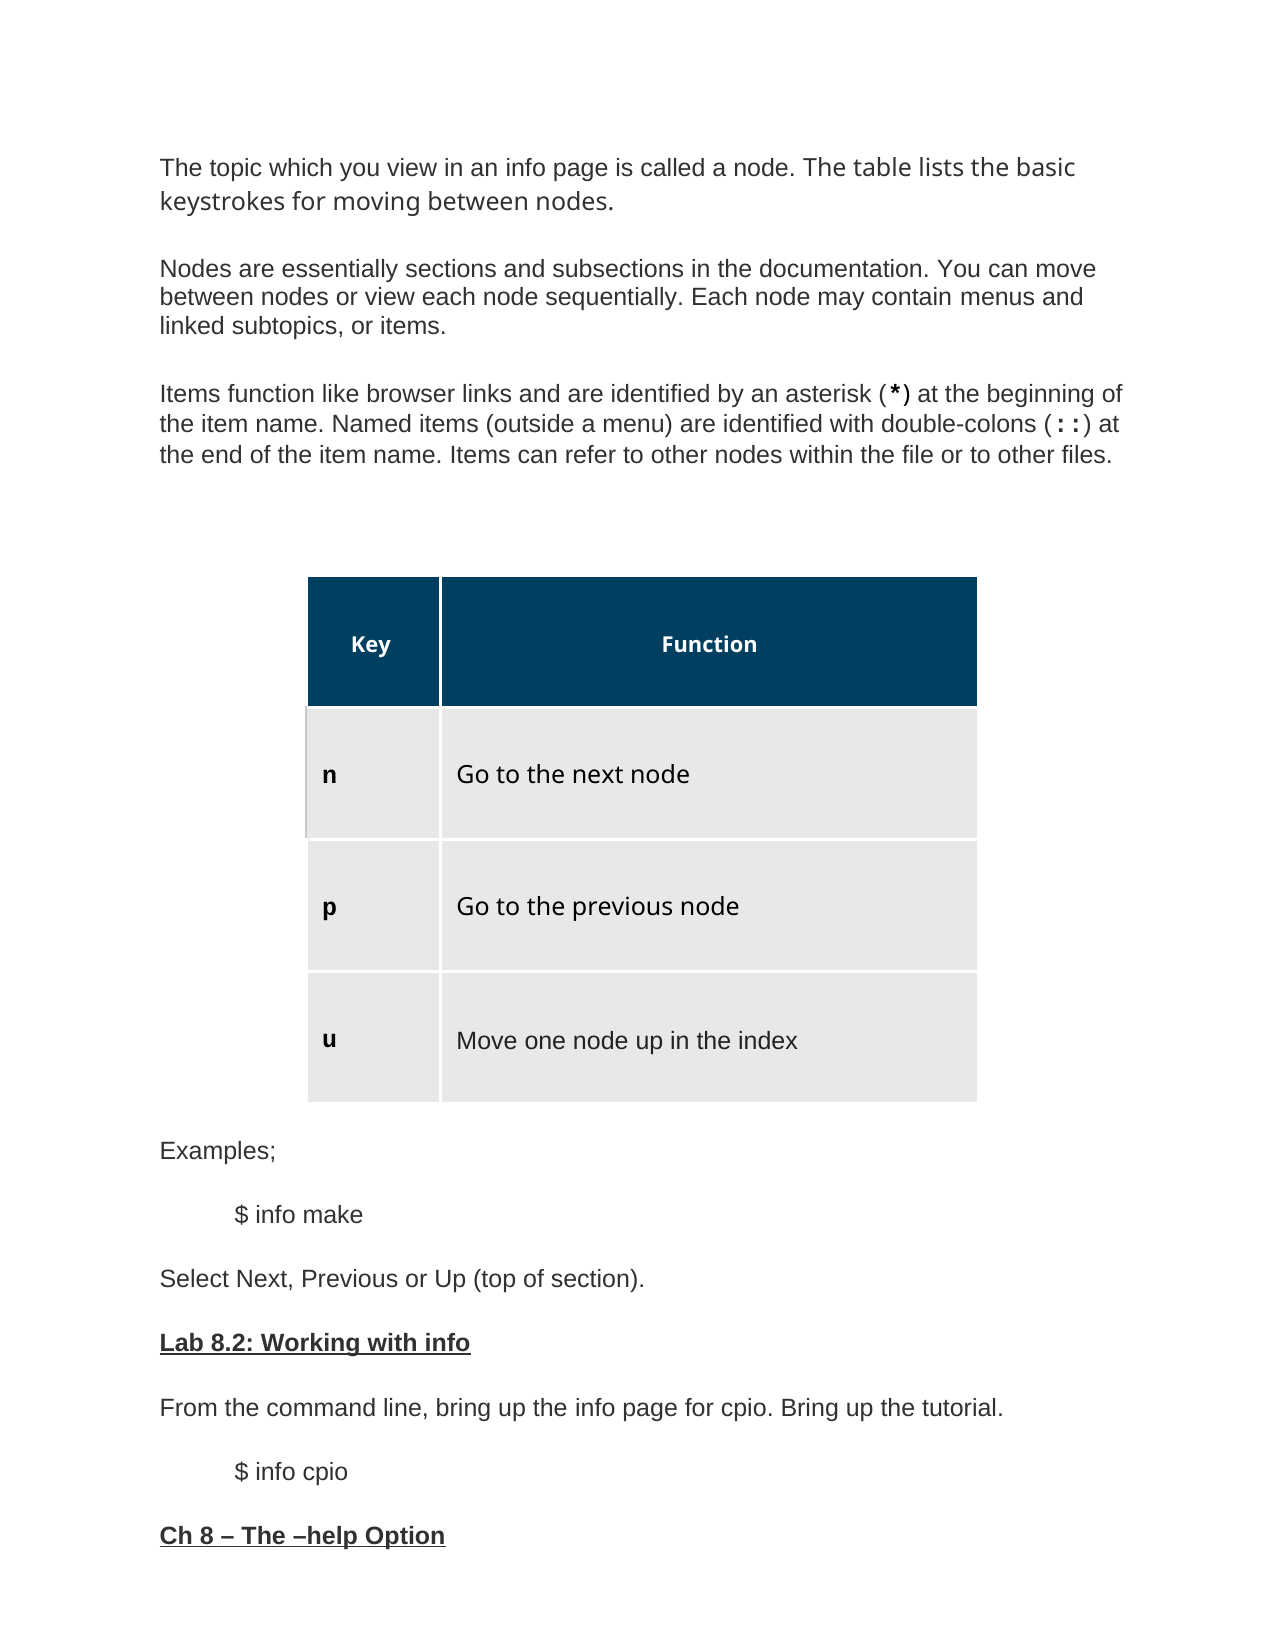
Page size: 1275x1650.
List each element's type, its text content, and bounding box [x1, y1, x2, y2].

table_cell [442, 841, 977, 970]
text $ info make [159, 1200, 1125, 1229]
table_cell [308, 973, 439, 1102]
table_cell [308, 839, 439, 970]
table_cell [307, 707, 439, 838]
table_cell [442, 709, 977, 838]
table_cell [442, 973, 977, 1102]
text Select Next, Previous or Up (top of section). [159, 1264, 1125, 1293]
text Examples; [159, 1136, 1125, 1165]
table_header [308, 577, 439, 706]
text $ info cpio [159, 1457, 1125, 1486]
text Ch 8 – The –help Option [159, 1521, 1125, 1550]
text Nodes are essentially sections and subsections in the documentation. You can move between nodes or view each node sequentially. Each node may contain menus and linked subtopics, or items. [159, 253, 1125, 340]
text Lab 8.2: Working with info [159, 1328, 1125, 1357]
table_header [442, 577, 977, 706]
text Items function like browser links and are identified by an asterisk (*) at the beginning of the item name. Named items (outside a menu) are identified with double-colons (::) at the end of the item name. Items can refer to other nodes within the file or to other files. [159, 375, 1125, 469]
text From the command line, bring up the info page for cpio. Bring up the tutorial. [159, 1393, 1125, 1421]
text The topic which you view in an info page is called a node. The table lists the basic keystrokes for moving between nodes. [159, 150, 1125, 218]
